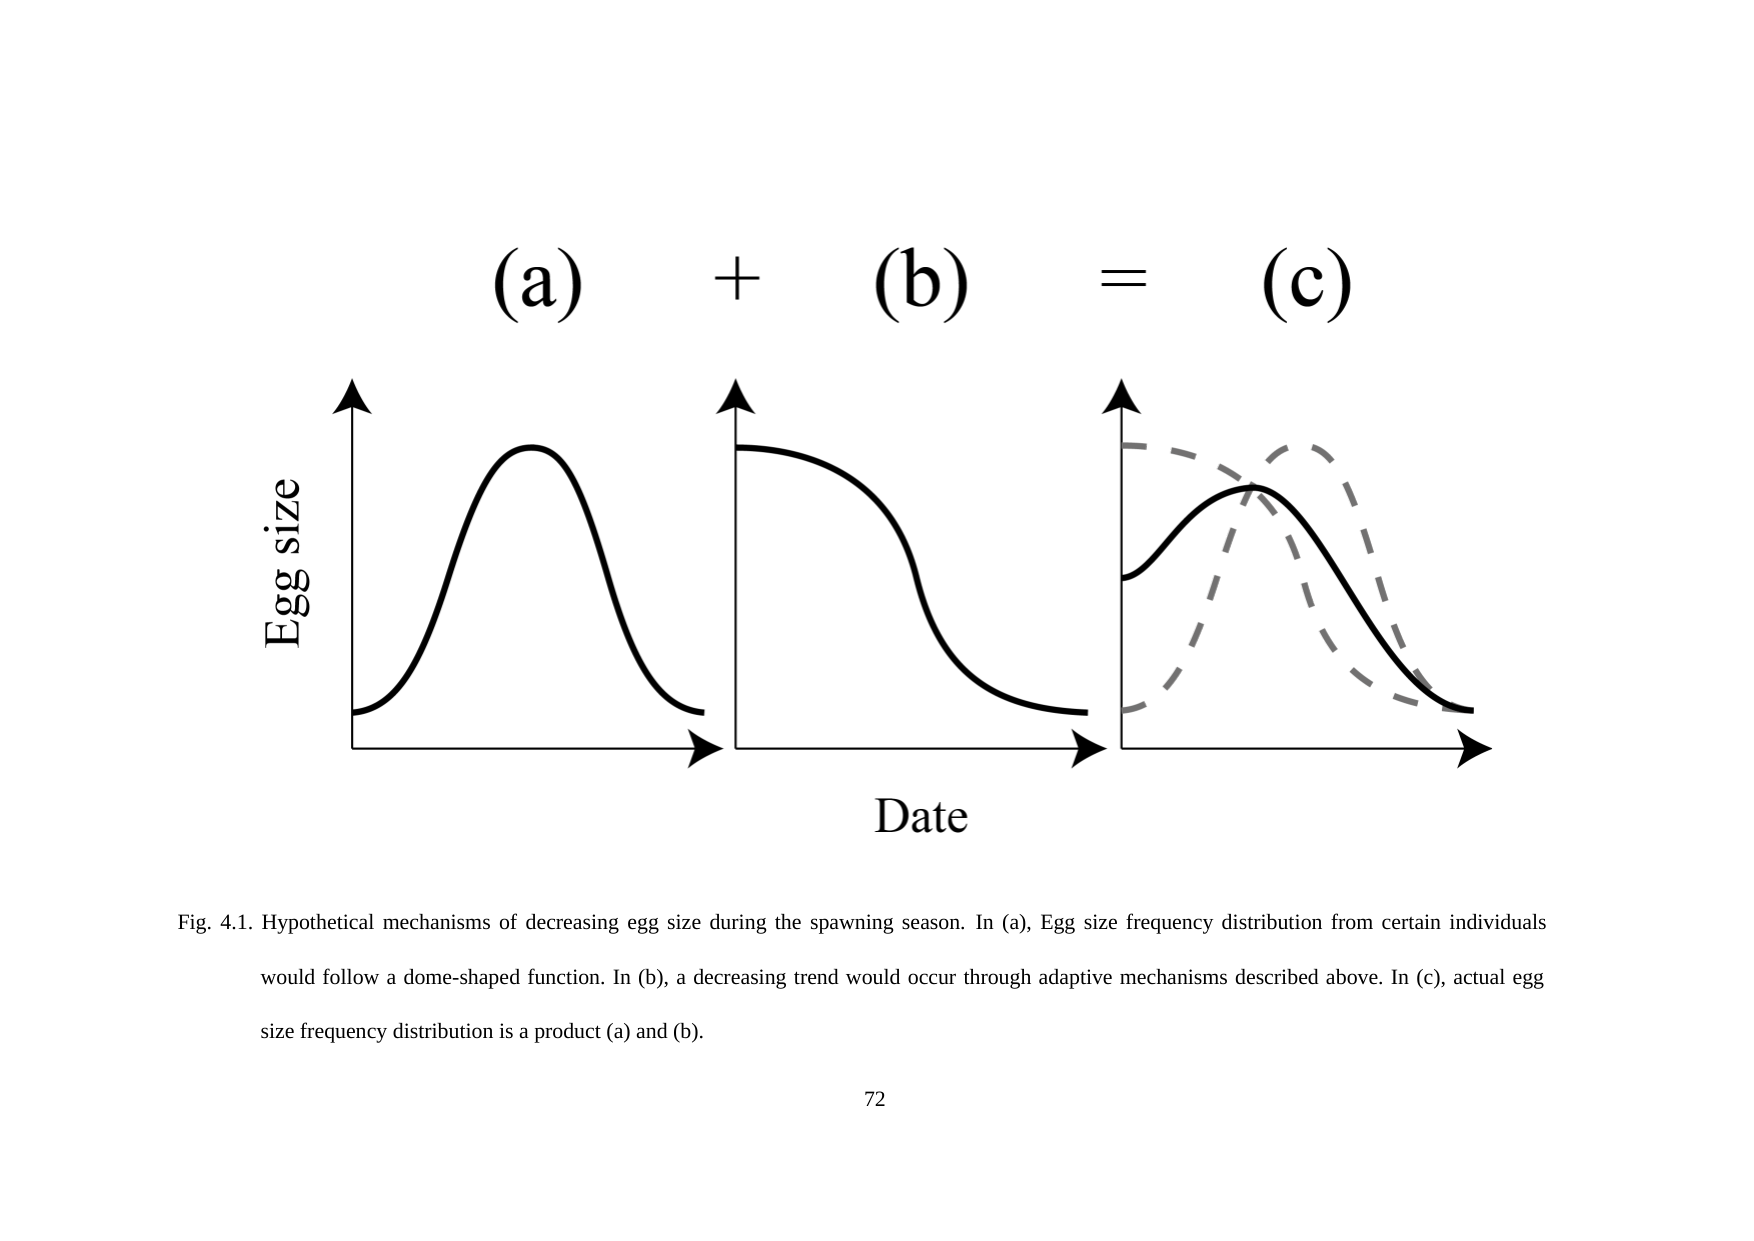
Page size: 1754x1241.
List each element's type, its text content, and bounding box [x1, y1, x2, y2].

text Fig. 4.1. Hypothetical mechanisms of decreasing egg size during the spawning season. In (a), Egg size frequency distribution from certain individuals would follow a dome-shaped function. In (b), a decreasing trend would occur through adaptive mechanisms described above. In (c), actual egg size frequency distribution is a product (a) and (b). [177, 894, 1547, 1058]
picture [257, 236, 1493, 847]
